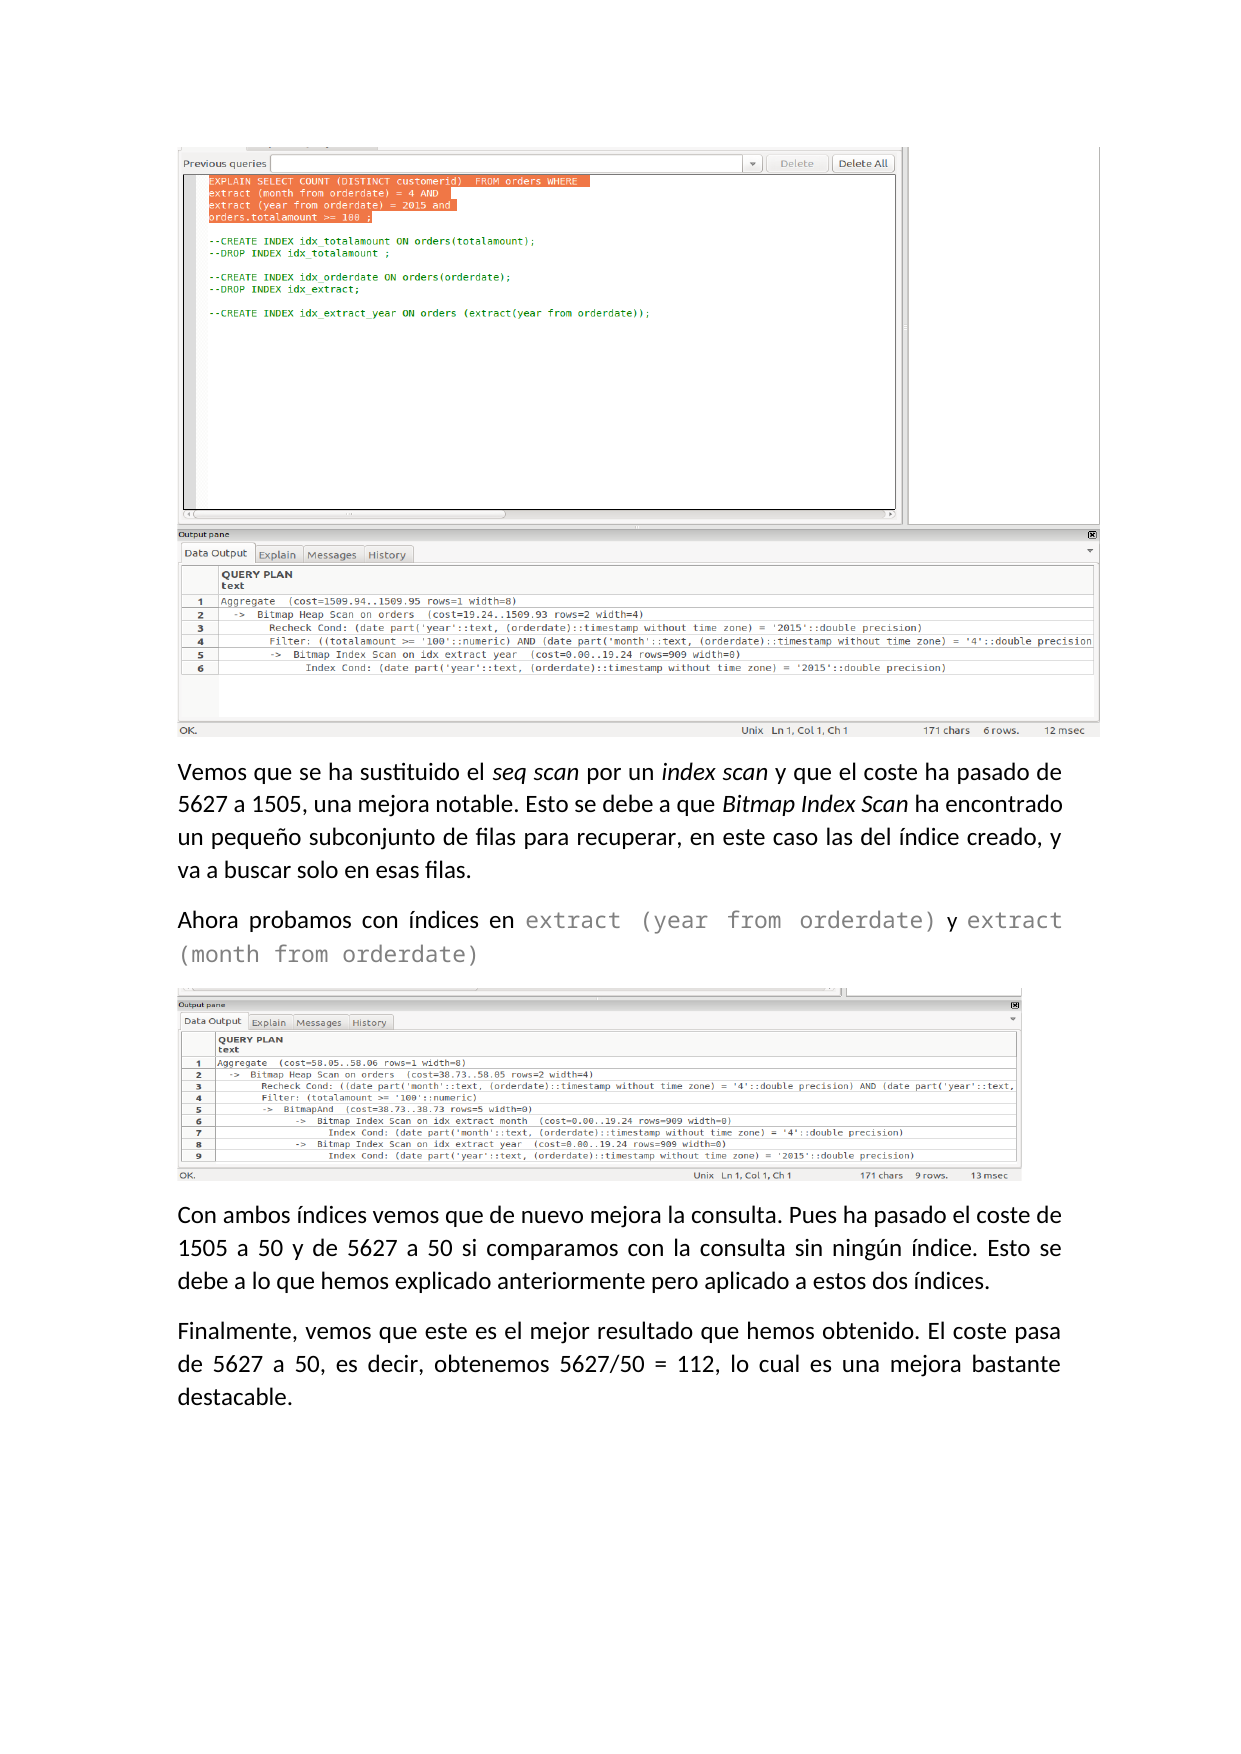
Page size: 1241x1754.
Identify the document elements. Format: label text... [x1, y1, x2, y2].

text Ahora probamos con índices en extract (year from orderdate) y extract (month from orderdate) [177, 904, 1063, 969]
text Finalmente, vemos que este es el mejor resultado que hemos obtenido. El coste pasa de 5627 a 50, es decir, obtenemos 5627/50 = 112, lo cual es una mejora bastante destacable. [177, 1315, 1063, 1411]
text Con ambos índices vemos que de nuevo mejora la consulta. Pues ha pasado el coste de 1505 a 50 y de 5627 a 50 si comparamos con la consulta sin ningún índice. Esto se debe a lo que hemos explicado anteriormente pero aplicado a estos dos índices. [177, 1200, 1063, 1296]
text Vemos que se ha sustituido el seq scan por un index scan y que el coste ha pasado de 5627 a 1505, una mejora notable. Esto se debe a que Bitmap Index Scan ha encontrado un pequeño subconjunto de filas para recuperar, en este caso las del índice creado, y va a buscar solo en esas filas. [177, 756, 1063, 885]
picture [177, 147, 1100, 737]
picture [177, 988, 1022, 1181]
